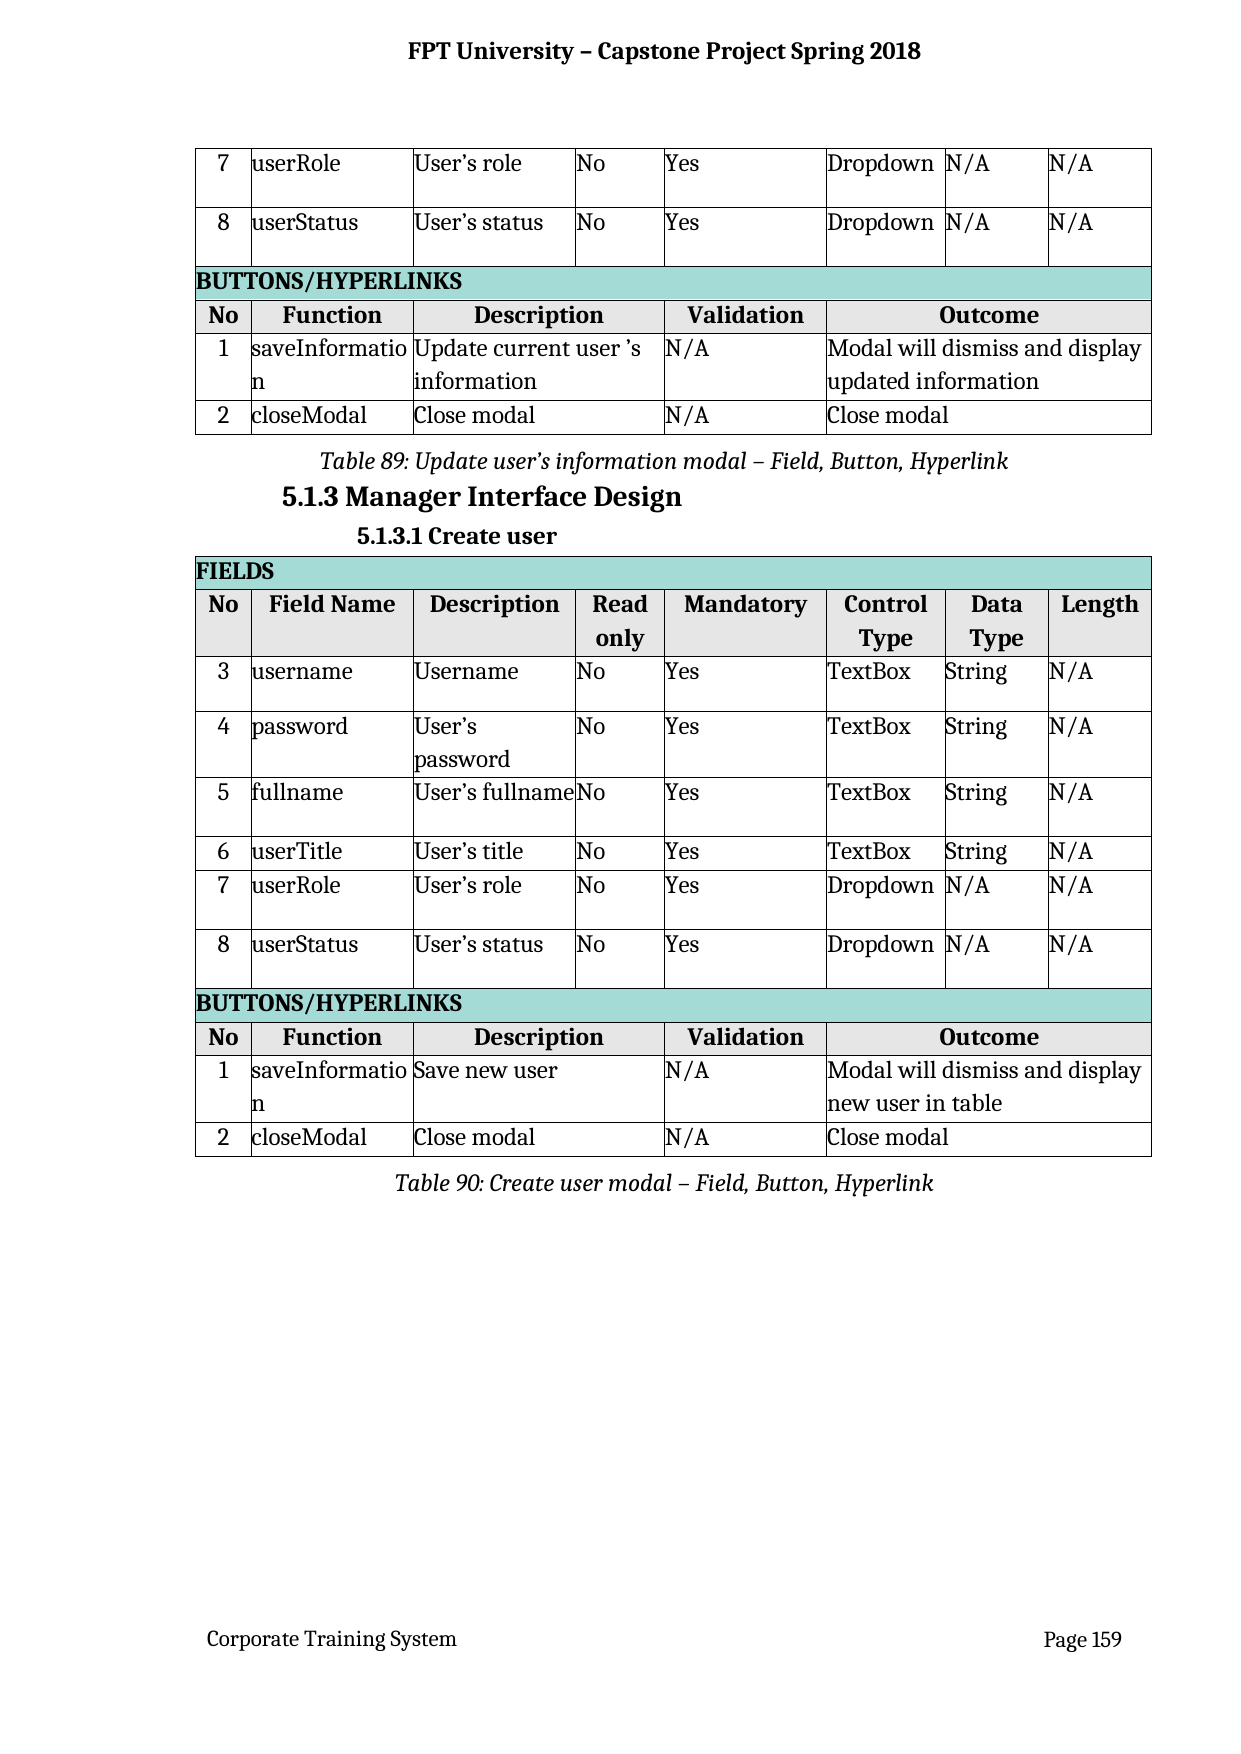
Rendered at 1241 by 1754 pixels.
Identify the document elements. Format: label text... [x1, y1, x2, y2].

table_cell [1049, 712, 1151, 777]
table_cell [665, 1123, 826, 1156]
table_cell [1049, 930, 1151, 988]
list Table : Update user’s information modal – Field, Button, Hyperlink [207, 447, 1122, 476]
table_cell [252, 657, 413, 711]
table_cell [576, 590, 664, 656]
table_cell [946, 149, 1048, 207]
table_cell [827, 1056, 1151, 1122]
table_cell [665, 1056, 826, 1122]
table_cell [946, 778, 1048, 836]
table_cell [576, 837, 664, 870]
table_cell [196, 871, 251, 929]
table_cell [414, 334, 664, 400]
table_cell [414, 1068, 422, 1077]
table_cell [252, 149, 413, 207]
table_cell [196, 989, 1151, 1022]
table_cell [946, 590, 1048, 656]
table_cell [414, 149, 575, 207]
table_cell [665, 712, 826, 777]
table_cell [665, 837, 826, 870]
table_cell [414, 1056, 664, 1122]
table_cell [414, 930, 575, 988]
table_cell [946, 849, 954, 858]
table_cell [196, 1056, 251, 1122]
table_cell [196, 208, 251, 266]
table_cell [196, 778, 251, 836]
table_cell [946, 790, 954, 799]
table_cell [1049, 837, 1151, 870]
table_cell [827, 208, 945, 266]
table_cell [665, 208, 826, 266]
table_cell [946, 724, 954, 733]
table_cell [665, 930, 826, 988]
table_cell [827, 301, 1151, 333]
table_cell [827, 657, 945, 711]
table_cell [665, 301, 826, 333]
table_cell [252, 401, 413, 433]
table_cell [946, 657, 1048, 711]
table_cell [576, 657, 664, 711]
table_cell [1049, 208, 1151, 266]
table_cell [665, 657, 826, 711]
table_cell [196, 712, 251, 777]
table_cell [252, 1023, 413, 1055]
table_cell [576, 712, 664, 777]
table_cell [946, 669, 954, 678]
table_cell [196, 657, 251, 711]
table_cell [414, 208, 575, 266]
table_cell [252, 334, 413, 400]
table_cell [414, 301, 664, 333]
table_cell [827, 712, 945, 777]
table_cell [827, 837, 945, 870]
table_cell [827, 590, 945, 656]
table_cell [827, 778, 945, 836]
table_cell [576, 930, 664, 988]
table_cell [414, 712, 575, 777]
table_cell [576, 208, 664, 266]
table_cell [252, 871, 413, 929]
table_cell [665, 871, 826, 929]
subtitle 5.1.3.1 Create user [357, 522, 1124, 550]
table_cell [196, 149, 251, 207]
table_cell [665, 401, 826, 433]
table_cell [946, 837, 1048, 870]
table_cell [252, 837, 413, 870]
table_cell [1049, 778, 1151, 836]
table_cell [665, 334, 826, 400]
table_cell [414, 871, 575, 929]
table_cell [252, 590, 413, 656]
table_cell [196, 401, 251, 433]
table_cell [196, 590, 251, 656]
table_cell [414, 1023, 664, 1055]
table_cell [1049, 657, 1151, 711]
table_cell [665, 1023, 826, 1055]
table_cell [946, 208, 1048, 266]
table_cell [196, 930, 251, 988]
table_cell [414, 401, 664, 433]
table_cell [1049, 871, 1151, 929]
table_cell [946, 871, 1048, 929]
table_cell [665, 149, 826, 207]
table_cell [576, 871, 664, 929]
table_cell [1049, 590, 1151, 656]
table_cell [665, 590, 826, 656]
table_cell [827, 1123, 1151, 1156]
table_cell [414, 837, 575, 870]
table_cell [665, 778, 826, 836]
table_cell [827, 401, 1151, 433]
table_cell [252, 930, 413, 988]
subtitle 5.1.3 Manager Interface Design [282, 480, 1124, 513]
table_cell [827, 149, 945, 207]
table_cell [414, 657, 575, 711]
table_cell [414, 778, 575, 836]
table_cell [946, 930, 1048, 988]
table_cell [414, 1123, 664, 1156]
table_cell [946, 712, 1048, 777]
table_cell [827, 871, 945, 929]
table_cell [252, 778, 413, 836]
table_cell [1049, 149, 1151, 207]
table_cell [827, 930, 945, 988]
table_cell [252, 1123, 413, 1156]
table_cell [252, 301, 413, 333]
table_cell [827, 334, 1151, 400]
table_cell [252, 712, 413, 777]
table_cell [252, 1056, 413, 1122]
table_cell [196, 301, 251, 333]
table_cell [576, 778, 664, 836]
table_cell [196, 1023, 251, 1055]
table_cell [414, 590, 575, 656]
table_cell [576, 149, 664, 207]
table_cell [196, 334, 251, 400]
list Table : Create user modal – Field, Button, Hyperlink [207, 1169, 1122, 1198]
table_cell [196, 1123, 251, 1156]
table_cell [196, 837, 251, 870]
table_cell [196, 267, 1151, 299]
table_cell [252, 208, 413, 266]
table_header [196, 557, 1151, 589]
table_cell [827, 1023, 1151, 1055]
